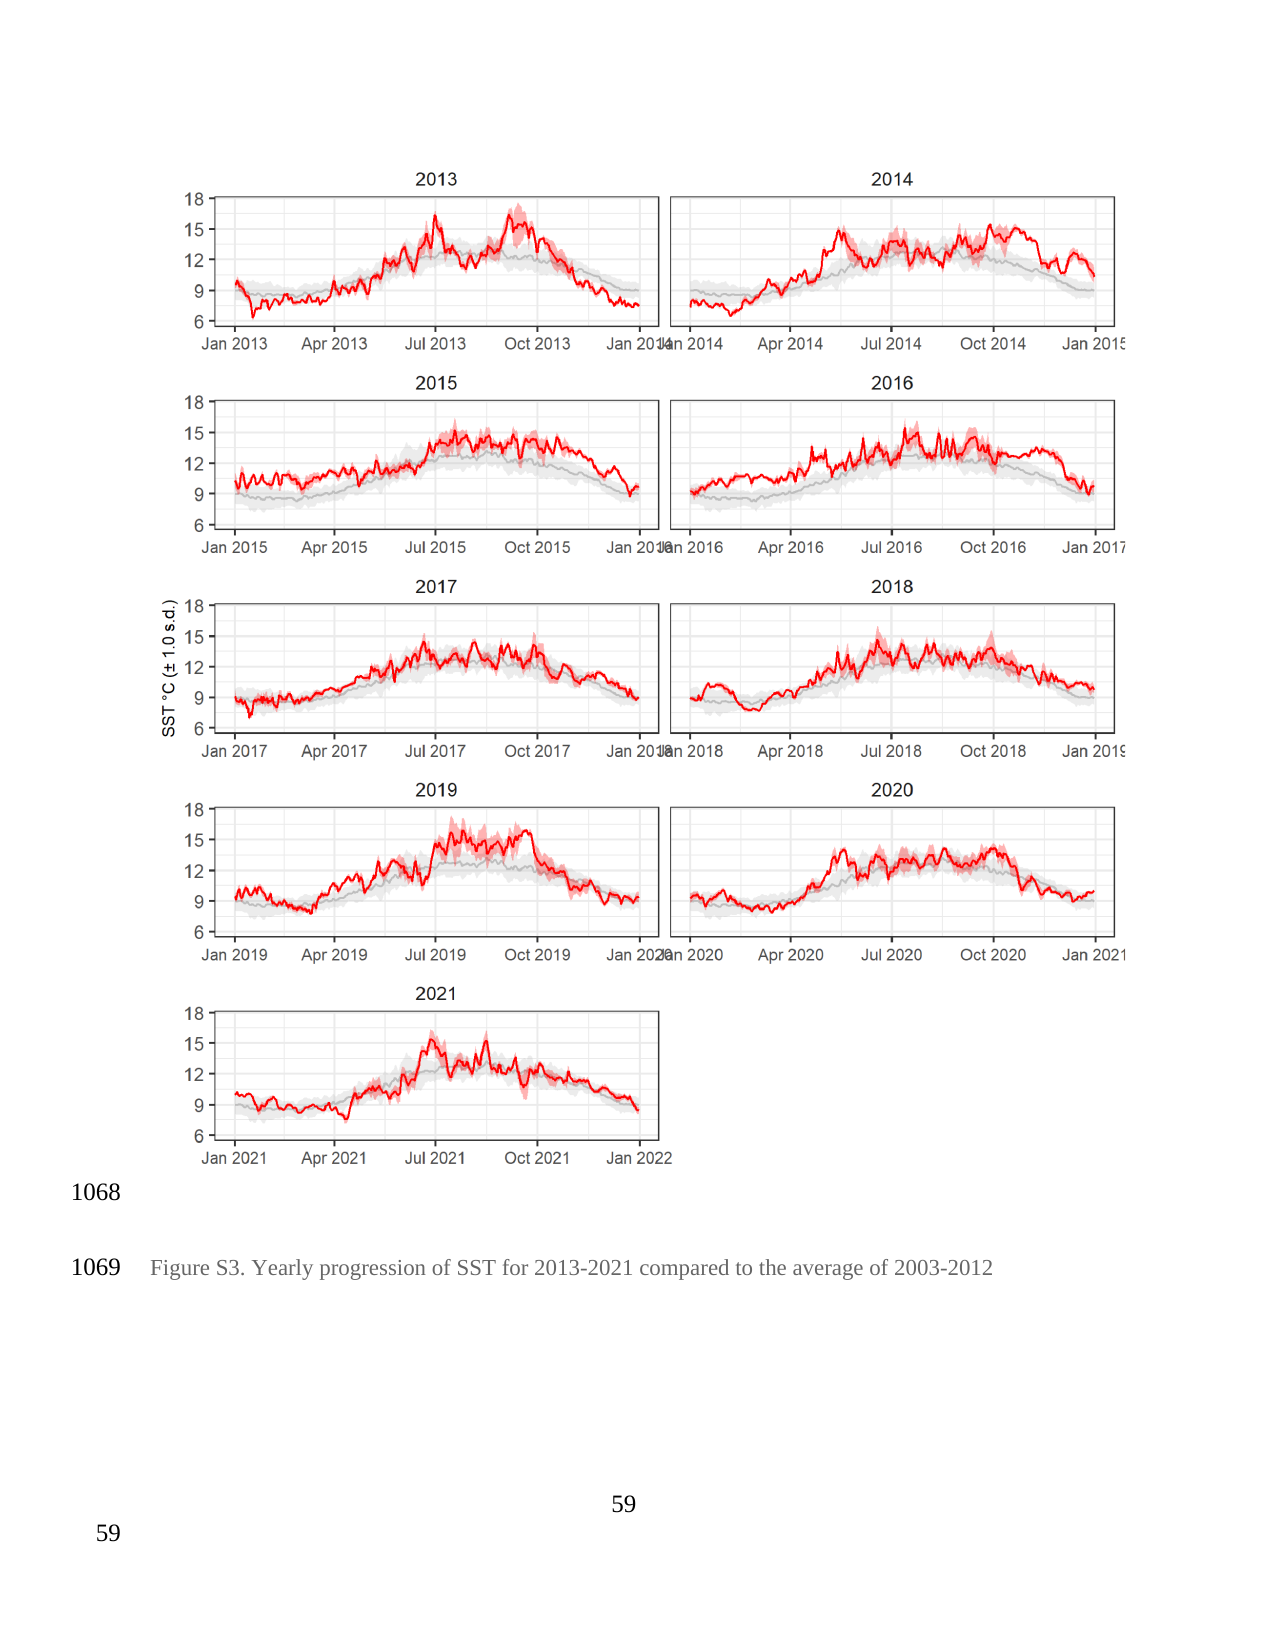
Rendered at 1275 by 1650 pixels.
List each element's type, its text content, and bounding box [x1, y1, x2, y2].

picture [150, 150, 1125, 1200]
subtitle Figure S3. Yearly progression of SST for 2013-2021 compared to the average of 2003-2012 [150, 1254, 1022, 1280]
